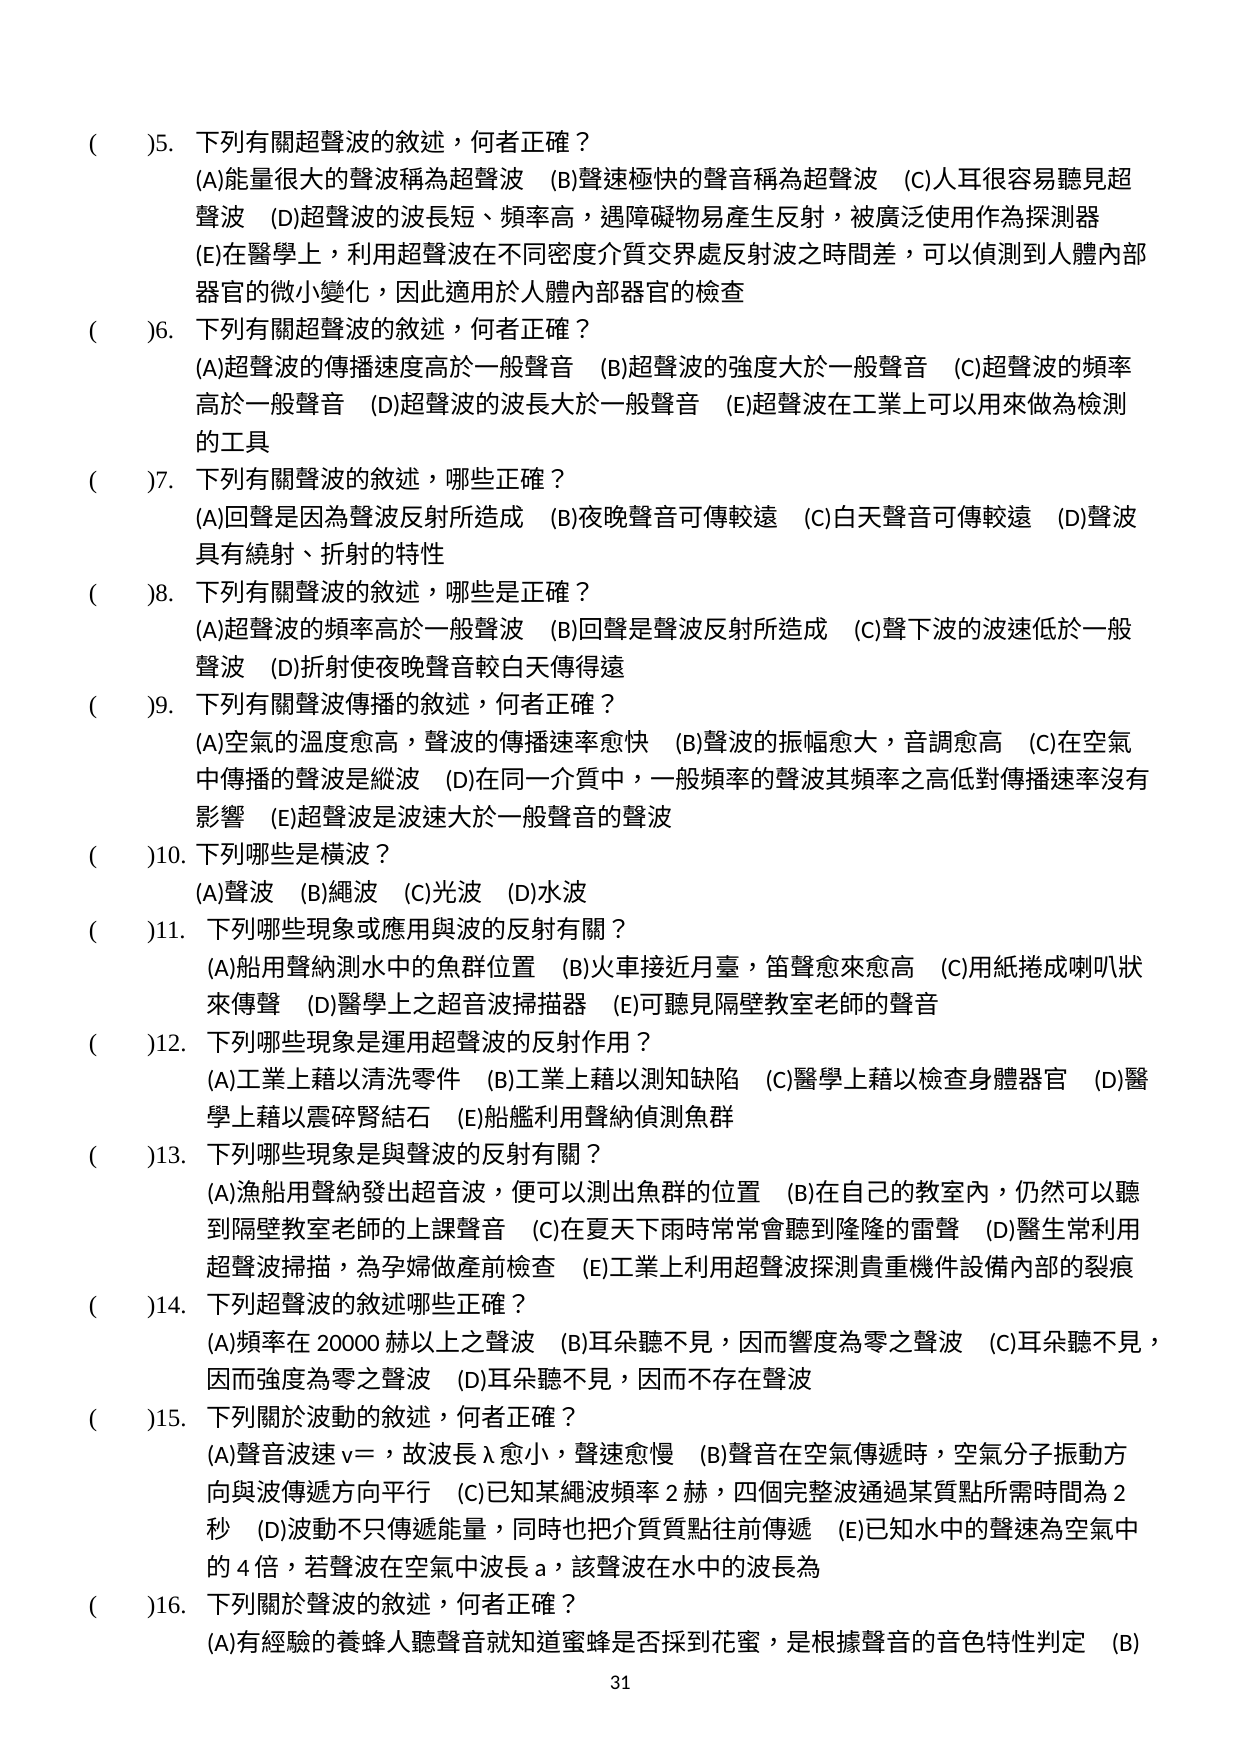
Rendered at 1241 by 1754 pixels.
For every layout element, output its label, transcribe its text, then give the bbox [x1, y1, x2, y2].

list 下列超聲波的敘述哪些正確？ (A)頻率在20000赫以上之聲波 (B)耳朵聽不見，因而響度為零之聲波 (C)耳朵聽不見，因而強度為零之聲波 (D)耳朵聽不見，因而不存在聲波 [88, 1283, 1152, 1396]
list 下列哪些現象或應用與波的反射有關？ (A)船用聲納測水中的魚群位置 (B)火車接近月臺，笛聲愈來愈高 (C)用紙捲成喇叭狀來傳聲 (D)醫學上之超音波掃描器 (E)可聽見隔壁教室老師的聲音 [88, 908, 1152, 1021]
list 下列哪些現象是與聲波的反射有關？ (A)漁船用聲納發出超音波，便可以測出魚群的位置 (B)在自己的教室內，仍然可以聽到隔壁教室老師的上課聲音 (C)在夏天下雨時常常會聽到隆隆的雷聲 (D)醫生常利用超聲波掃描，為孕婦做產前檢查 (E)工業上利用超聲波探測貴重機件設備內部的裂痕 [88, 1133, 1152, 1283]
list 下列關於波動的敘述，何者正確？ (A)聲音波速v＝，故波長λ愈小，聲速愈慢 (B)聲音在空氣傳遞時，空氣分子振動方向與波傳遞方向平行 (C)已知某繩波頻率2赫，四個完整波通過某質點所需時間為2秒 (D)波動不只傳遞能量，同時也把介質質點往前傳遞 (E)已知水中的聲速為空氣中的4倍，若聲波在空氣中波長a，該聲波在水中的波長為 [88, 1396, 1152, 1583]
list 下列有關聲波的敘述，哪些正確？ (A)回聲是因為聲波反射所造成 (B)夜晚聲音可傳較遠 (C)白天聲音可傳較遠 (D)聲波具有繞射、折射的特性 [88, 458, 1152, 571]
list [88, 1583, 1152, 1658]
list 下列有關超聲波的敘述，何者正確？ (A)超聲波的傳播速度高於一般聲音 (B)超聲波的強度大於一般聲音 (C)超聲波的頻率高於一般聲音 (D)超聲波的波長大於一般聲音 (E)超聲波在工業上可以用來做為檢測的工具 [88, 308, 1152, 458]
list 下列有關超聲波的敘述，何者正確？ (A)能量很大的聲波稱為超聲波 (B)聲速極快的聲音稱為超聲波 (C)人耳很容易聽見超聲波 (D)超聲波的波長短、頻率高，遇障礙物易產生反射，被廣泛使用作為探測器 (E)在醫學上，利用超聲波在不同密度介質交界處反射波之時間差，可以偵測到人體內部器官的微小變化，因此適用於人體內部器官的檢查 [88, 121, 1152, 308]
list 下列有關聲波傳播的敘述，何者正確？ (A)空氣的溫度愈高，聲波的傳播速率愈快 (B)聲波的振幅愈大，音調愈高 (C)在空氣中傳播的聲波是縱波 (D)在同一介質中，一般頻率的聲波其頻率之高低對傳播速率沒有影響 (E)超聲波是波速大於一般聲音的聲波 [88, 683, 1152, 833]
list 下列有關聲波的敘述，哪些是正確？ (A)超聲波的頻率高於一般聲波 (B)回聲是聲波反射所造成 (C)聲下波的波速低於一般聲波 (D)折射使夜晚聲音較白天傳得遠 [88, 571, 1152, 683]
list 下列哪些現象是運用超聲波的反射作用？ (A)工業上藉以清洗零件 (B)工業上藉以測知缺陷 (C)醫學上藉以檢查身體器官 (D)醫學上藉以震碎腎結石 (E)船艦利用聲納偵測魚群 [88, 1021, 1152, 1133]
list 下列哪些是橫波？ (A)聲波 (B)繩波 (C)光波 (D)水波 [88, 833, 1152, 908]
